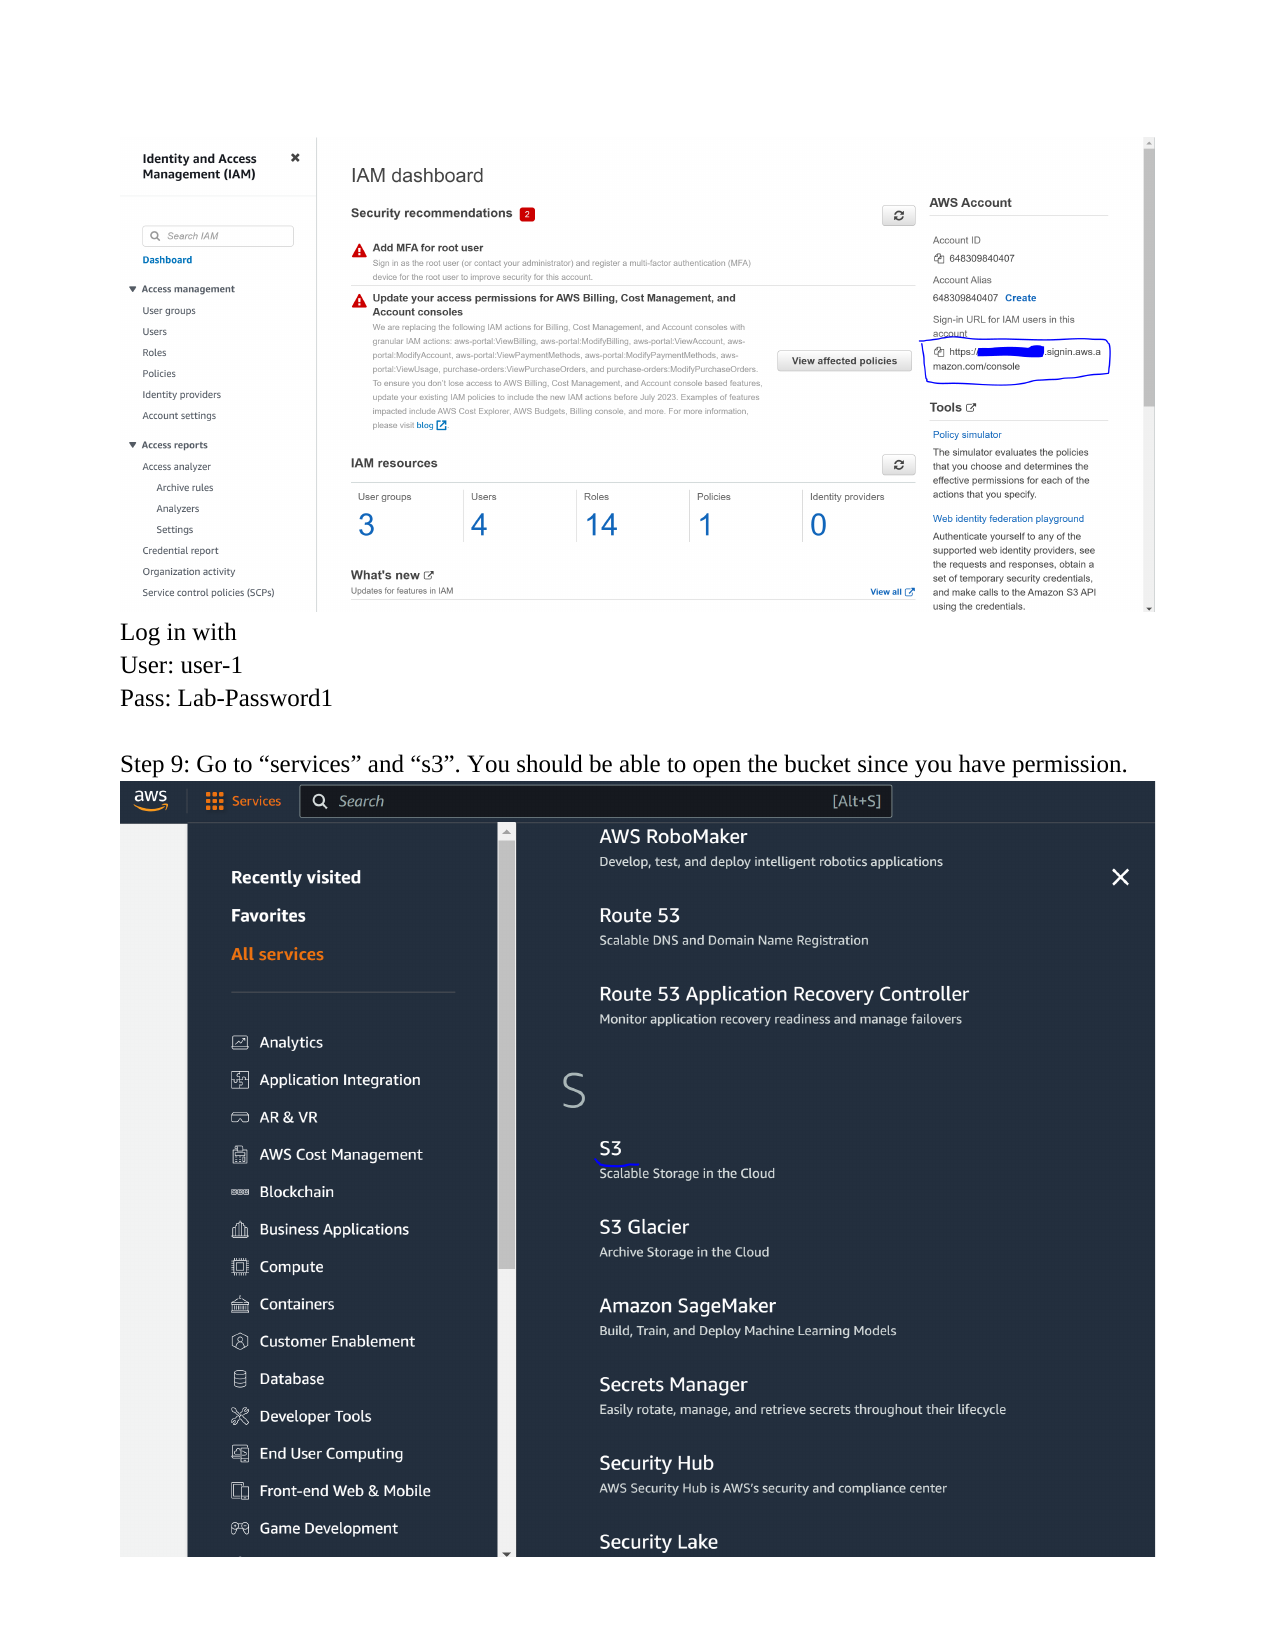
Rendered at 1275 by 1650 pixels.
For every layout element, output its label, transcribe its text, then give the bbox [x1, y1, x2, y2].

picture [120, 781, 1155, 1557]
text User: user-1 [120, 650, 1155, 678]
text Pass: Lab-Password1 [120, 683, 1155, 712]
text Step 9: Go to “services” and “s3”. You should be able to open the bucket since you have permission. [120, 749, 1155, 778]
picture [120, 137, 1155, 612]
text Log in with [120, 617, 1155, 646]
